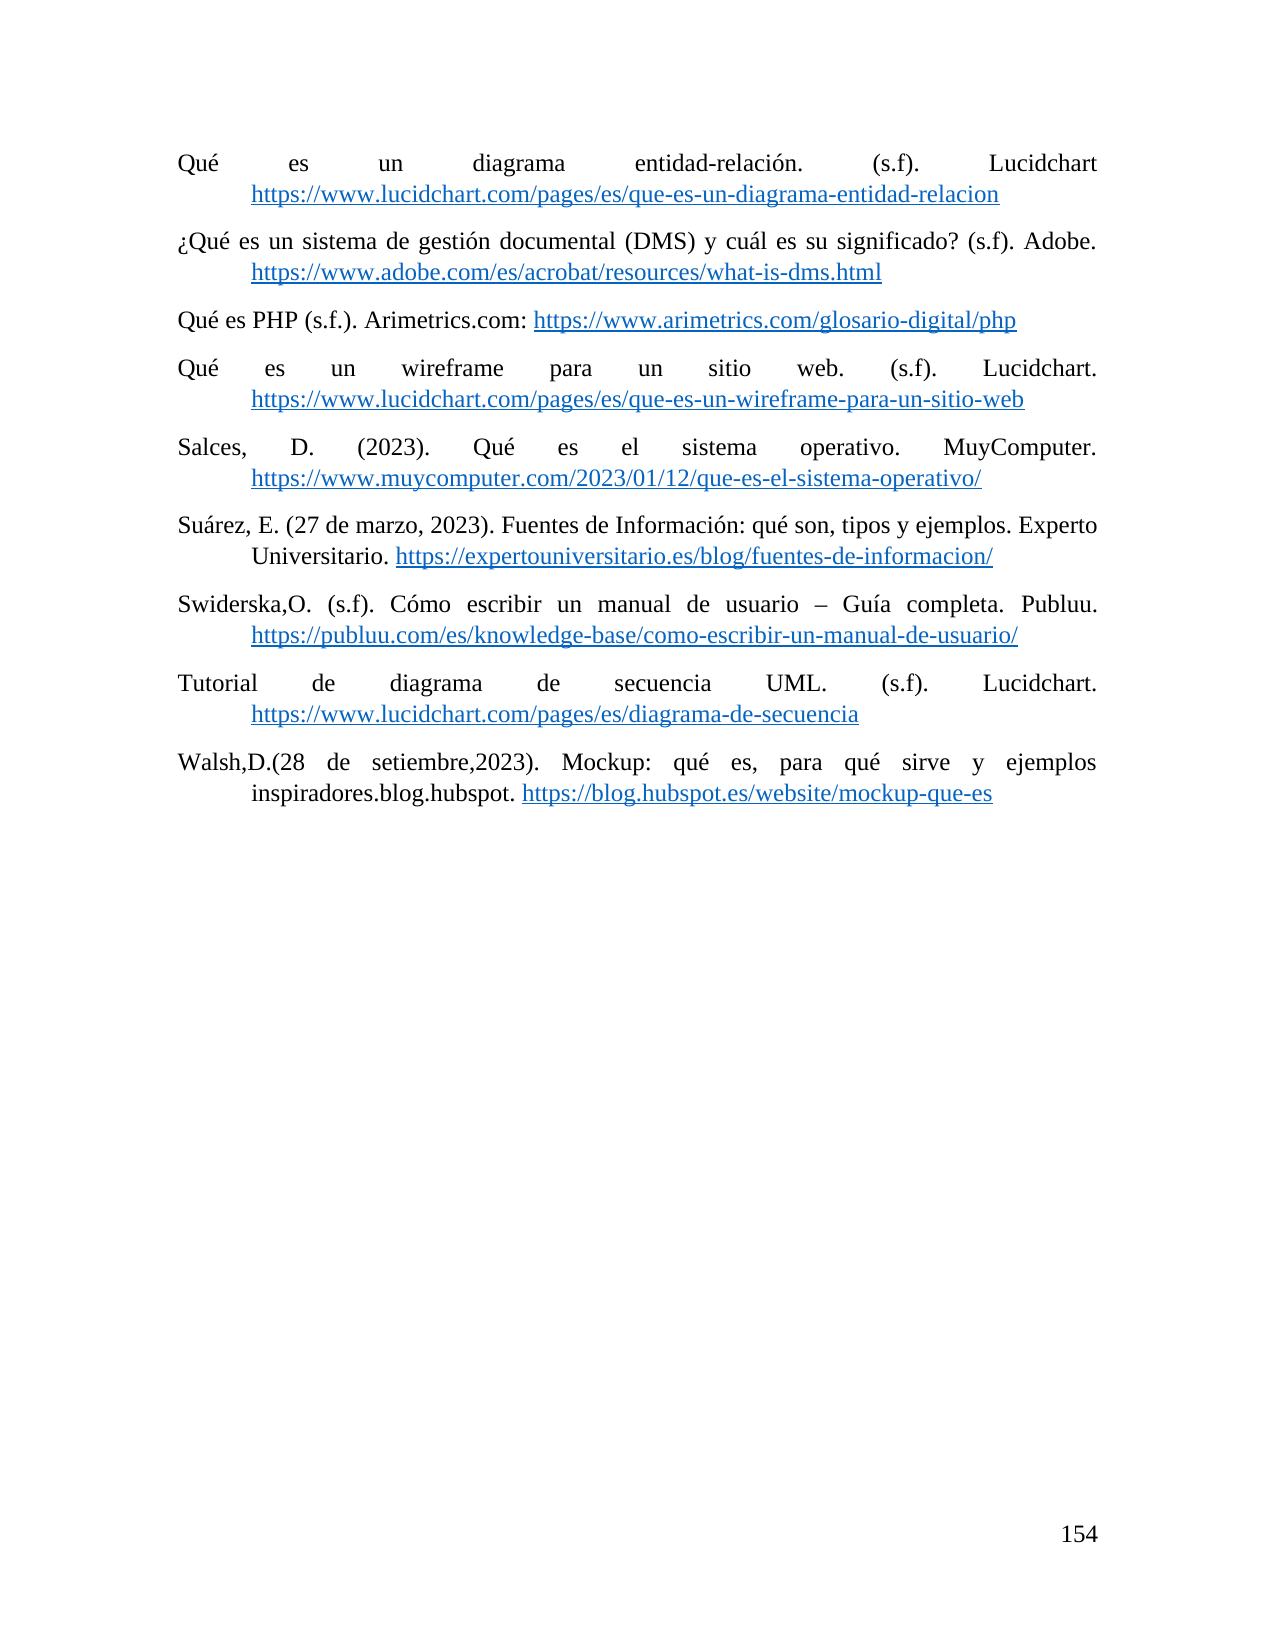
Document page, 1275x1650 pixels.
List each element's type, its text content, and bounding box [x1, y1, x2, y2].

text ¿Qué es un sistema de gestión documental (DMS) y cuál es su significado? (s.f). Adobe. https://www.adobe.com/es/acrobat/resources/what-is-dms.html [177, 226, 1098, 286]
text Walsh,D.(28 de setiembre,2023). Mockup: qué es, para qué sirve y ejemplos inspiradores.blog.hubspot. https://blog.hubspot.es/website/mockup-que-es [177, 747, 1098, 806]
text Qué es un wireframe para un sitio web. (s.f). Lucidchart. https://www.lucidchart.com/pages/es/que-es-un-wireframe-para-un-sitio-web [177, 353, 1098, 413]
text Swiderska,O. (s.f). Cómo escribir un manual de usuario – Guía completa. Publuu. https://publuu.com/es/knowledge-base/como-escribir-un-manual-de-usuario/ [177, 589, 1098, 649]
text Qué es PHP (s.f.). Arimetrics.com: https://www.arimetrics.com/glosario-digital/php [177, 305, 1098, 334]
text Suárez, E. (27 de marzo, 2023). Fuentes de Información: qué son, tipos y ejemplos. Experto Universitario. https://expertouniversitario.es/blog/fuentes-de-informacion/ [177, 510, 1098, 570]
text Tutorial de diagrama de secuencia UML. (s.f). Lucidchart. https://www.lucidchart.com/pages/es/diagrama-de-secuencia [177, 668, 1098, 728]
text Qué es un diagrama entidad-relación. (s.f). Lucidchart https://www.lucidchart.com/pages/es/que-es-un-diagrama-entidad-relacion [177, 148, 1098, 207]
text Salces, D. (2023). Qué es el sistema operativo. MuyComputer. https://www.muycomputer.com/2023/01/12/que-es-el-sistema-operativo/ [177, 432, 1098, 491]
